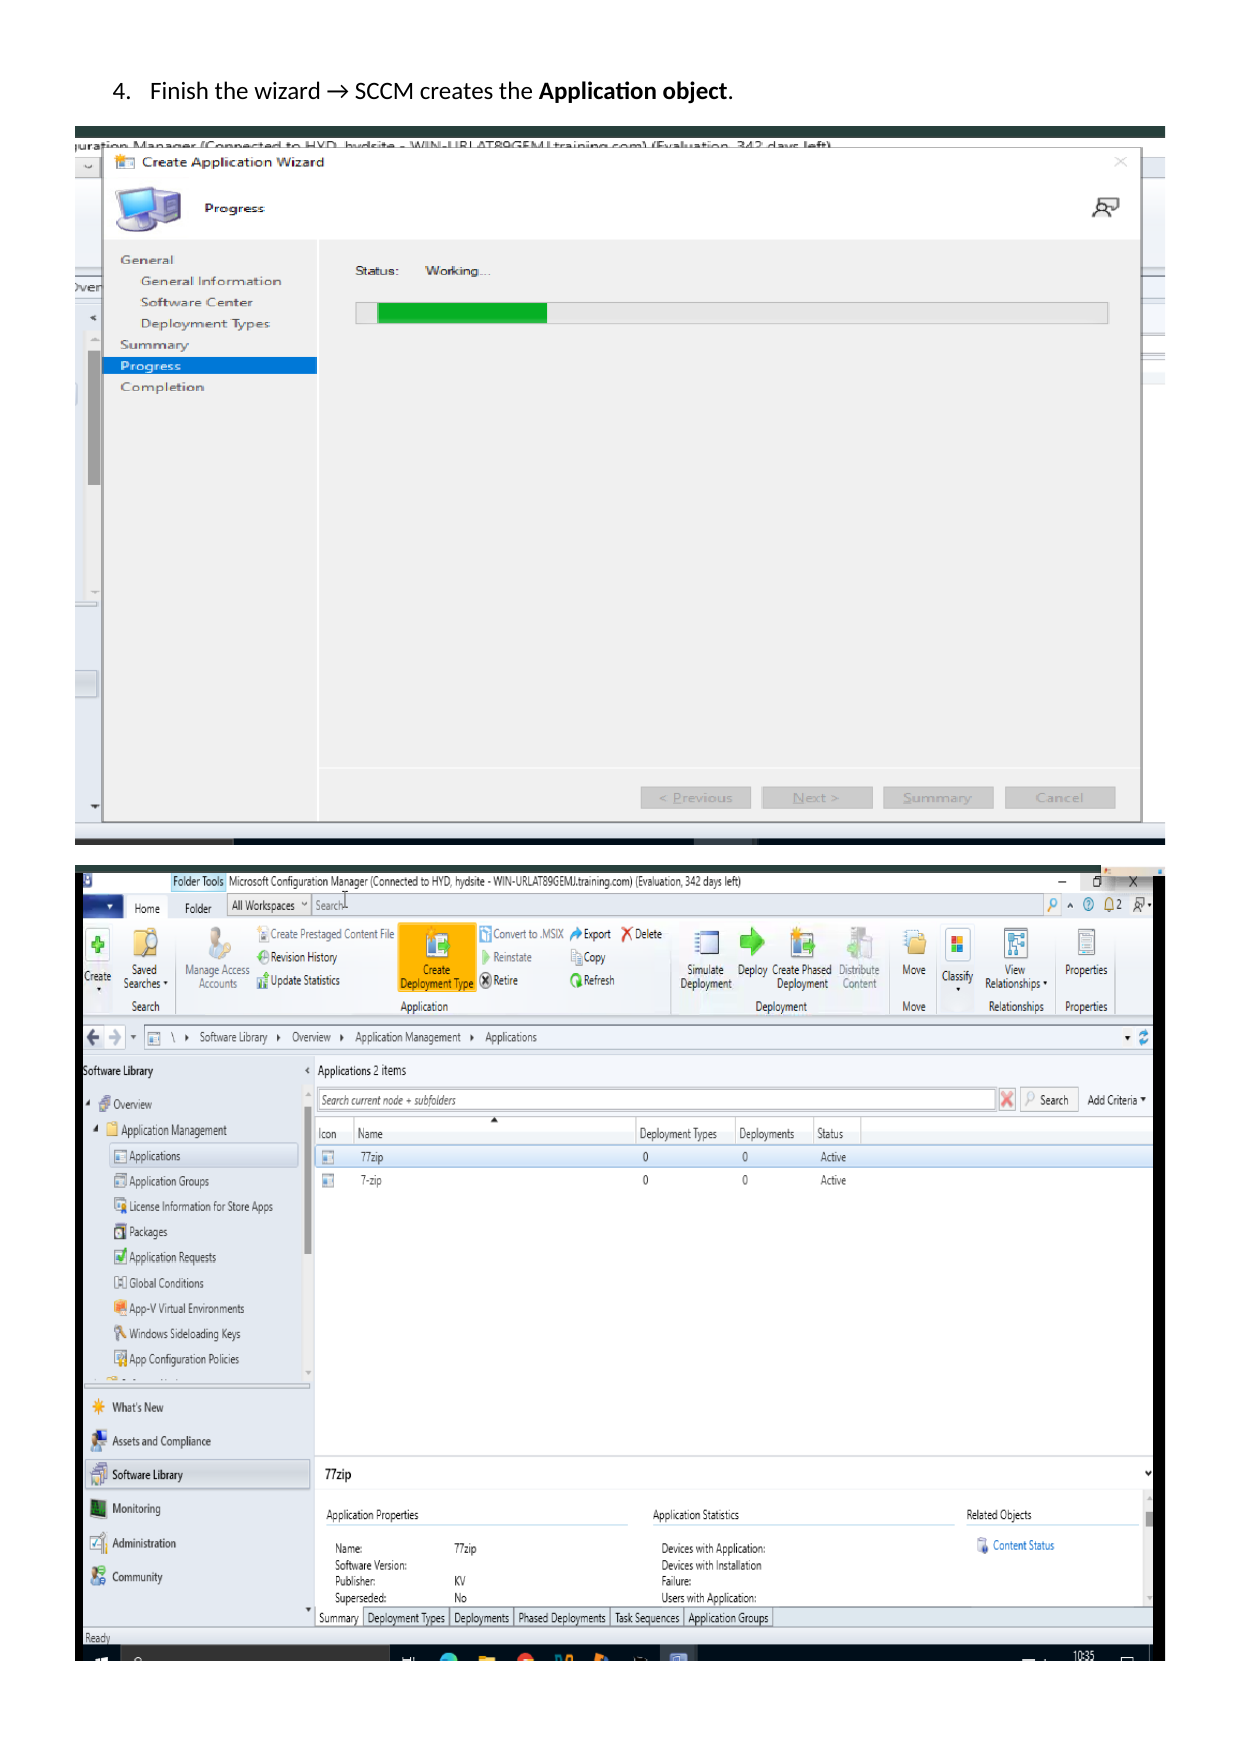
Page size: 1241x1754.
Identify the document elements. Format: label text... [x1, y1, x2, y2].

picture [75, 126, 1166, 845]
list Finish the wizard → SCCM creates the Application object. [112, 75, 1165, 106]
picture [75, 865, 1166, 1661]
